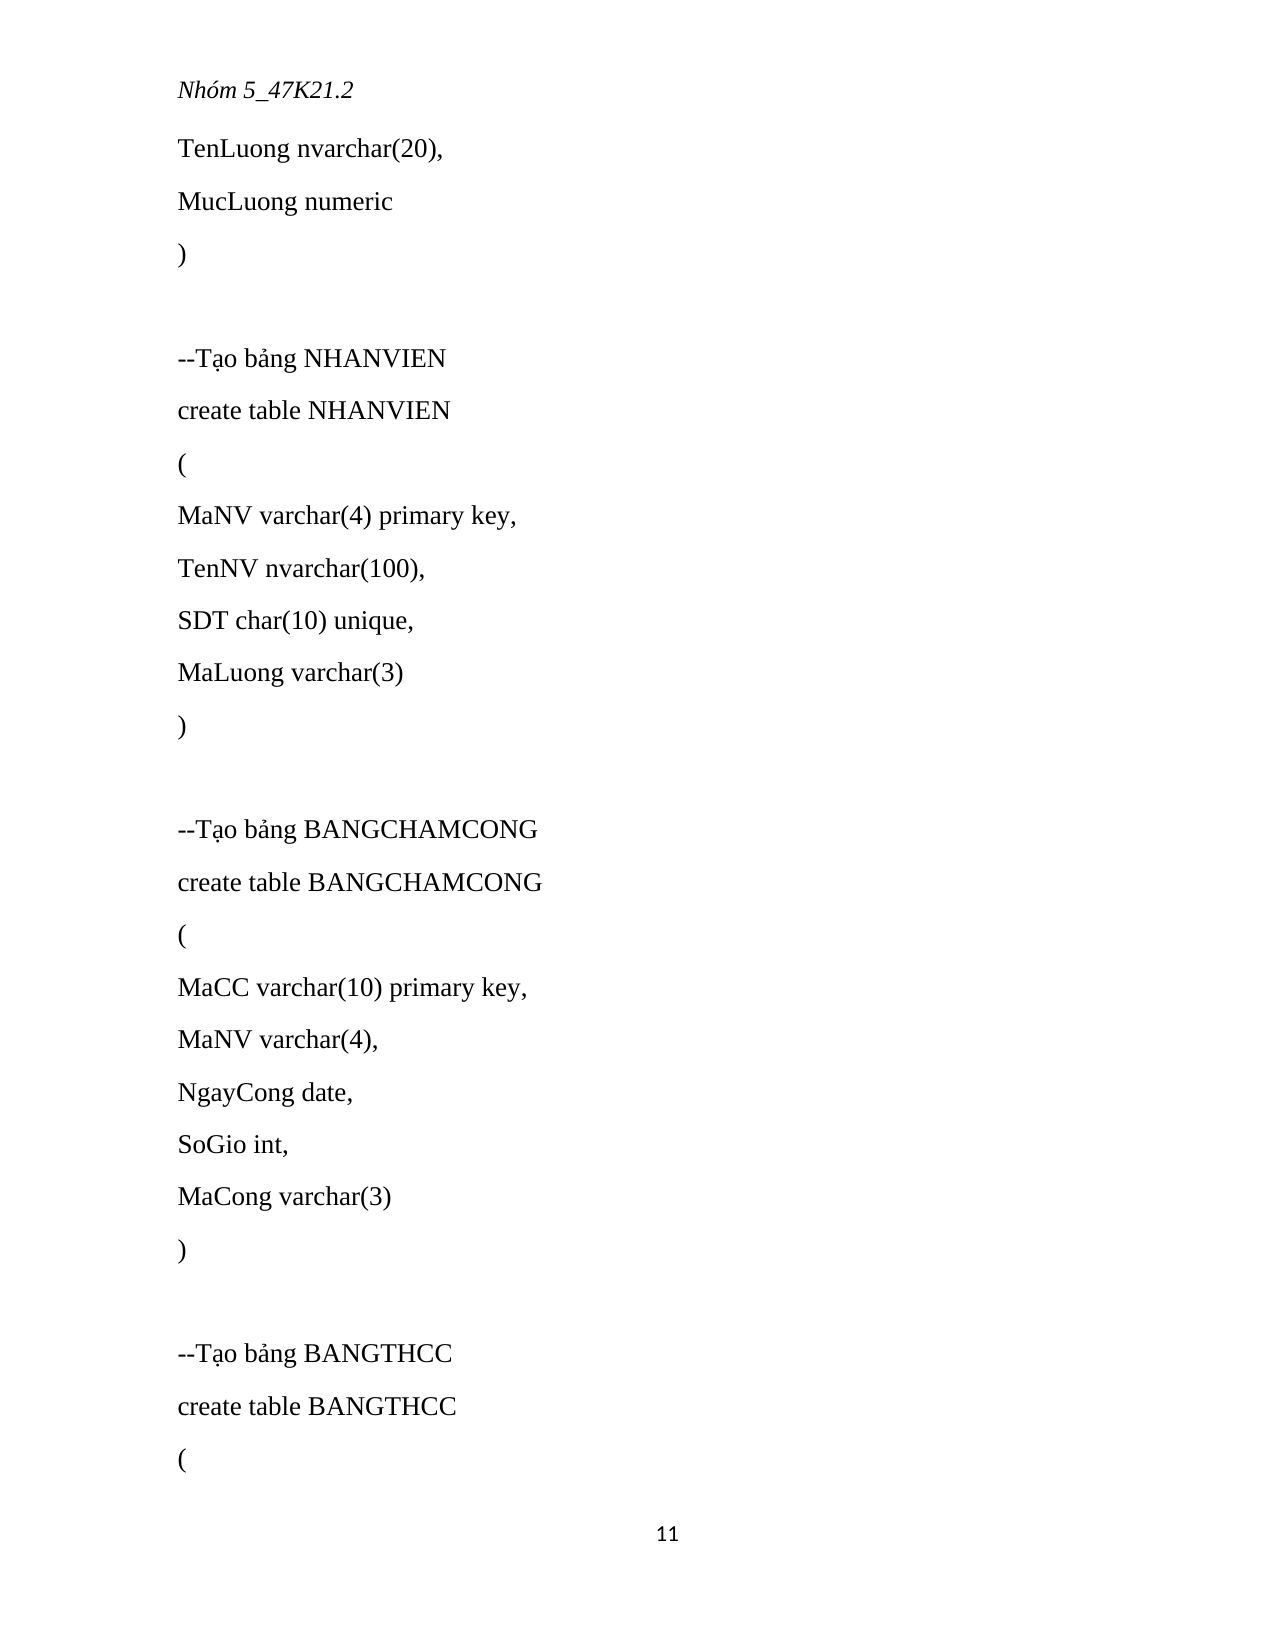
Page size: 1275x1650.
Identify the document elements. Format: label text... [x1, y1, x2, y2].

text NgayCong date, [177, 1076, 1157, 1107]
text MucLuong numeric [177, 185, 1157, 216]
text TenLuong nvarchar(20), [177, 132, 1157, 164]
text --Tạo bảng BANGTHCC [177, 1338, 1157, 1369]
text SoGio int, [177, 1128, 1157, 1159]
text --Tạo bảng NHANVIEN [177, 342, 1157, 373]
text ) [177, 709, 1157, 740]
text MaLuong varchar(3) [177, 656, 1157, 688]
text MaNV varchar(4) primary key, [177, 499, 1157, 530]
text TenNV nvarchar(100), [177, 552, 1157, 583]
text ( [177, 447, 1157, 478]
text MaNV varchar(4), [177, 1023, 1157, 1054]
text ( [177, 918, 1157, 949]
text SDT char(10) unique, [177, 604, 1157, 635]
text ( [177, 1442, 1157, 1473]
text create table BANGCHAMCONG [177, 866, 1157, 897]
text ) [177, 1233, 1157, 1264]
text create table NHANVIEN [177, 394, 1157, 426]
text create table BANGTHCC [177, 1390, 1157, 1421]
text ) [177, 237, 1157, 268]
text MaCC varchar(10) primary key, [177, 971, 1157, 1002]
text MaCong varchar(3) [177, 1180, 1157, 1212]
text --Tạo bảng BANGCHAMCONG [177, 814, 1157, 845]
